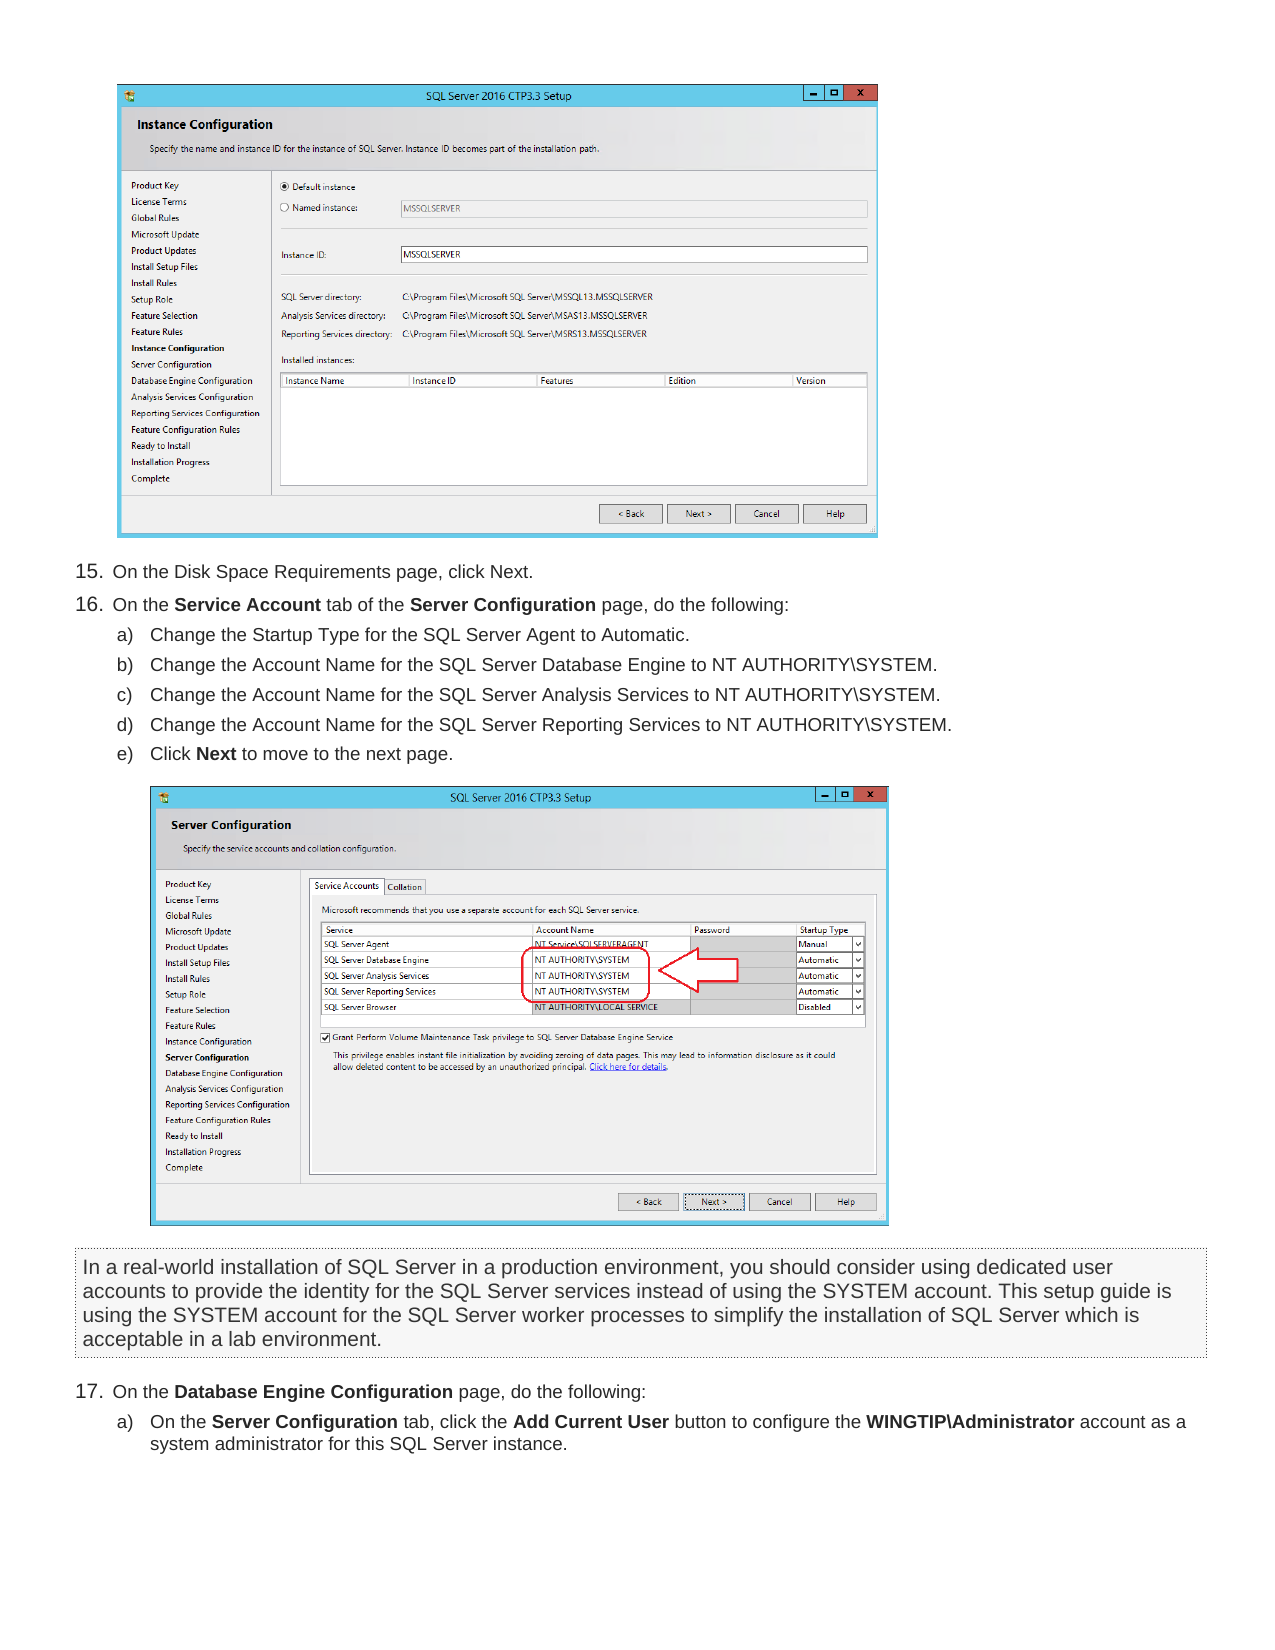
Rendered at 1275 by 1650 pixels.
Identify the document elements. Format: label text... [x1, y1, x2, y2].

text On the Database Engine Configuration page, do the following: [75, 1379, 1200, 1403]
text Change the Account Name for the SQL Server Analysis Services to NT AUTHORITY\SYSTEM. [117, 683, 1200, 705]
text Change the Startup Type for the SQL Server Agent to Automatic. [117, 624, 1200, 645]
text Click Next to move to the next page. [117, 743, 1200, 765]
text Change the Account Name for the SQL Server Reporting Services to NT AUTHORITY\SYSTEM. [117, 713, 1200, 735]
picture [117, 84, 878, 538]
text In a real-world installation of SQL Server in a production environment, you should consider using dedicated user accounts to provide the identity for the SQL Server services instead of using the SYSTEM account. This setup guide is using the SYSTEM account for the SQL Server worker processes to simplify the installation of SQL Server which is acceptable in a lab environment. [75, 1247, 1207, 1358]
text On the Server Configuration tab, click the Add Current User button to configure the WINGTIP\Administrator account as a system administrator for this SQL Server instance. [117, 1411, 1200, 1454]
picture [150, 786, 889, 1226]
text Change the Account Name for the SQL Server Database Engine to NT AUTHORITY\SYSTEM. [117, 653, 1200, 675]
text On the Disk Space Requirements page, click Next. [75, 559, 1200, 583]
text On the Service Account tab of the Server Configuration page, do the following: [75, 591, 1200, 615]
